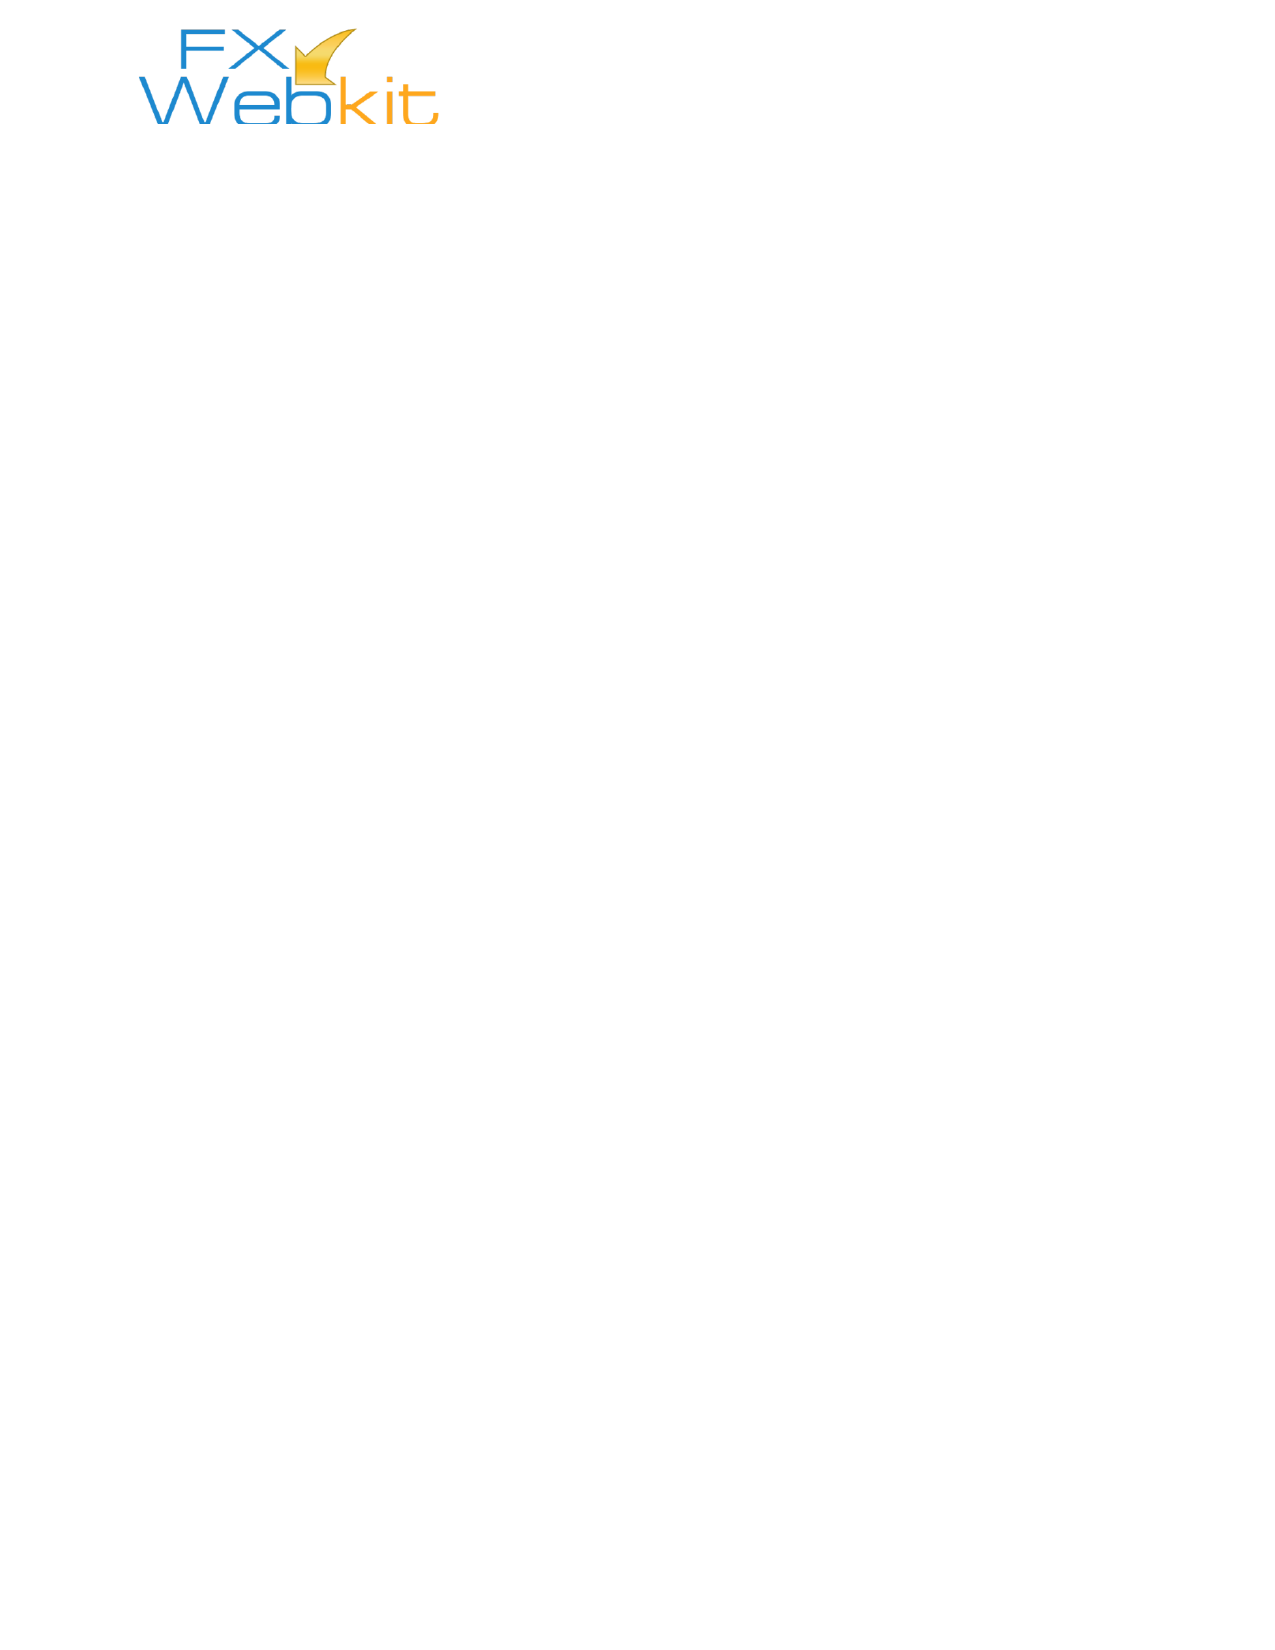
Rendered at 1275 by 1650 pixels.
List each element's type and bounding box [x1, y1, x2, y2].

picture [130, 23, 440, 124]
